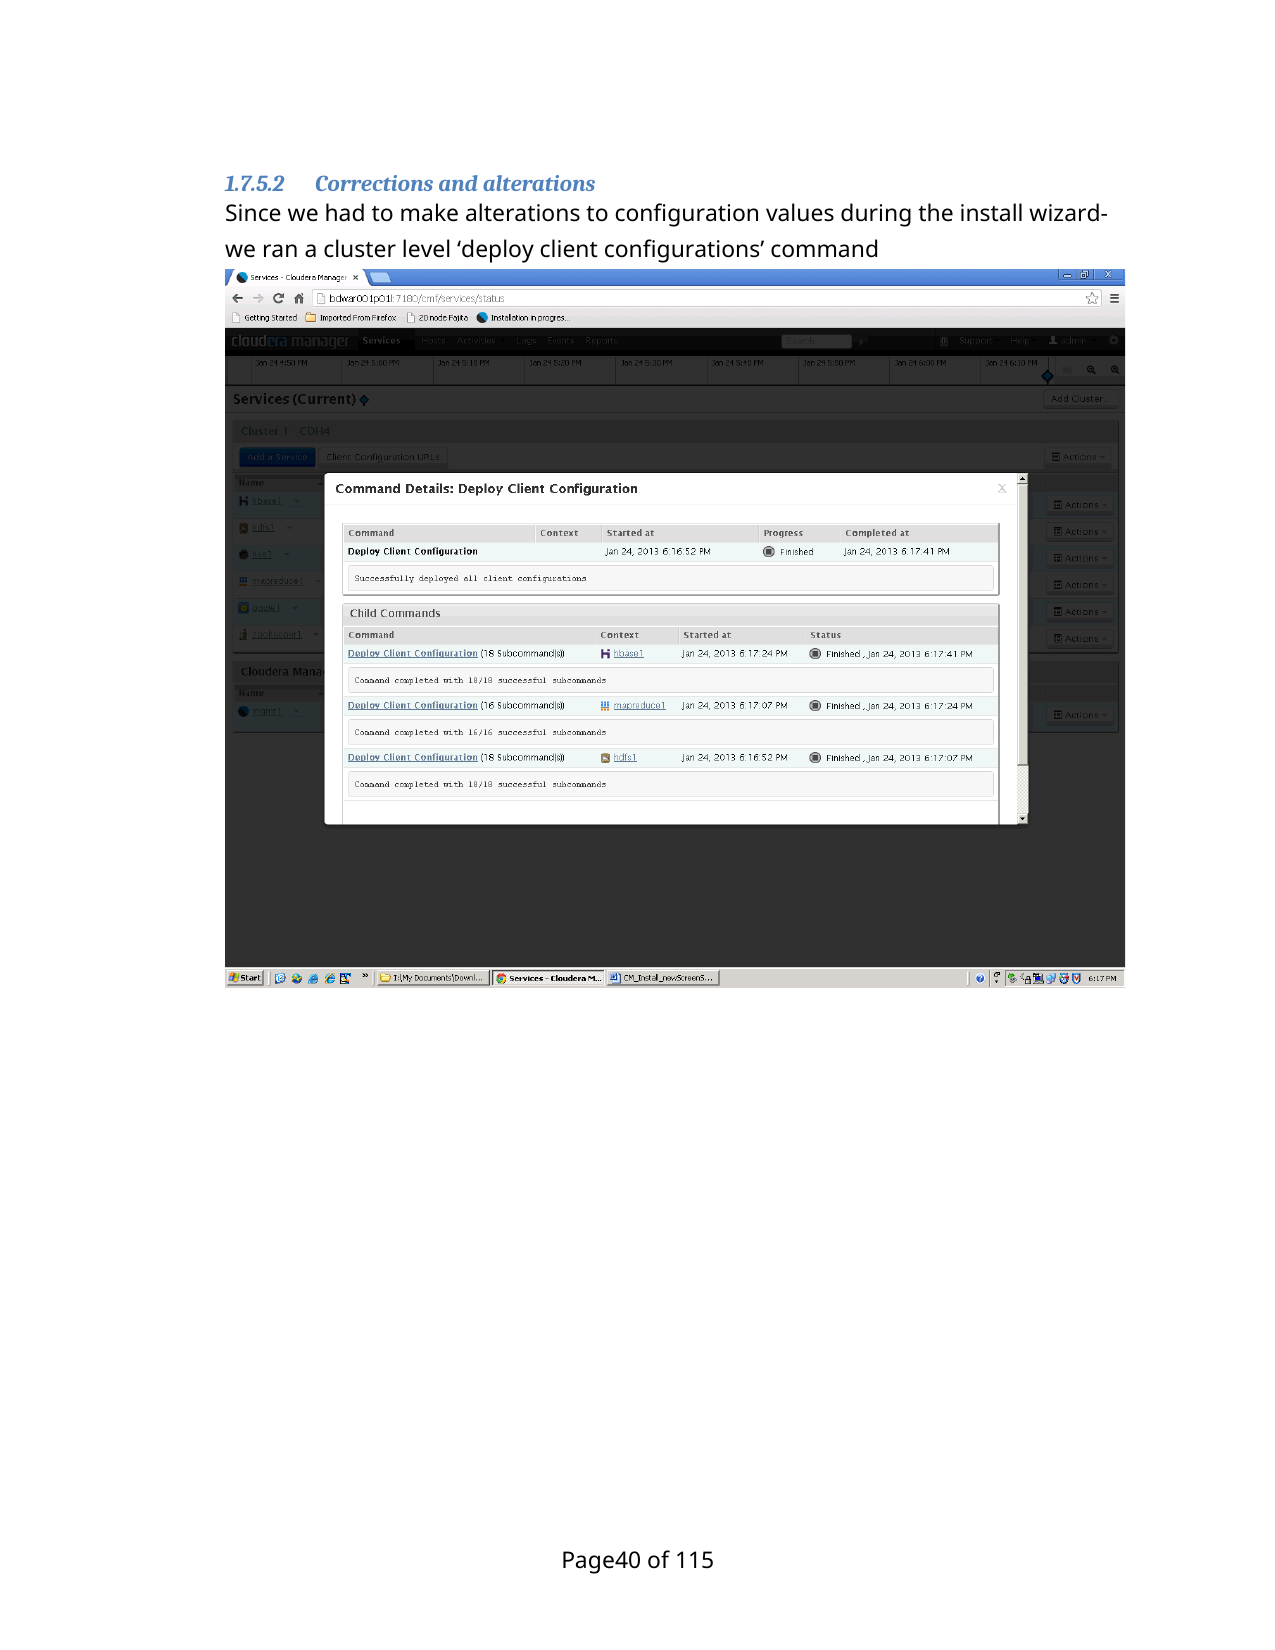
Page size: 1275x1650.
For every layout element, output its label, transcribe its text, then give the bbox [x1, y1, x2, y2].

subtitle Corrections and alterations [225, 171, 1125, 197]
text Since we had to make alterations to configuration values during the install wizard- we ran a cluster level ‘deploy client configurations’ command [225, 197, 1125, 269]
picture [225, 269, 1125, 988]
